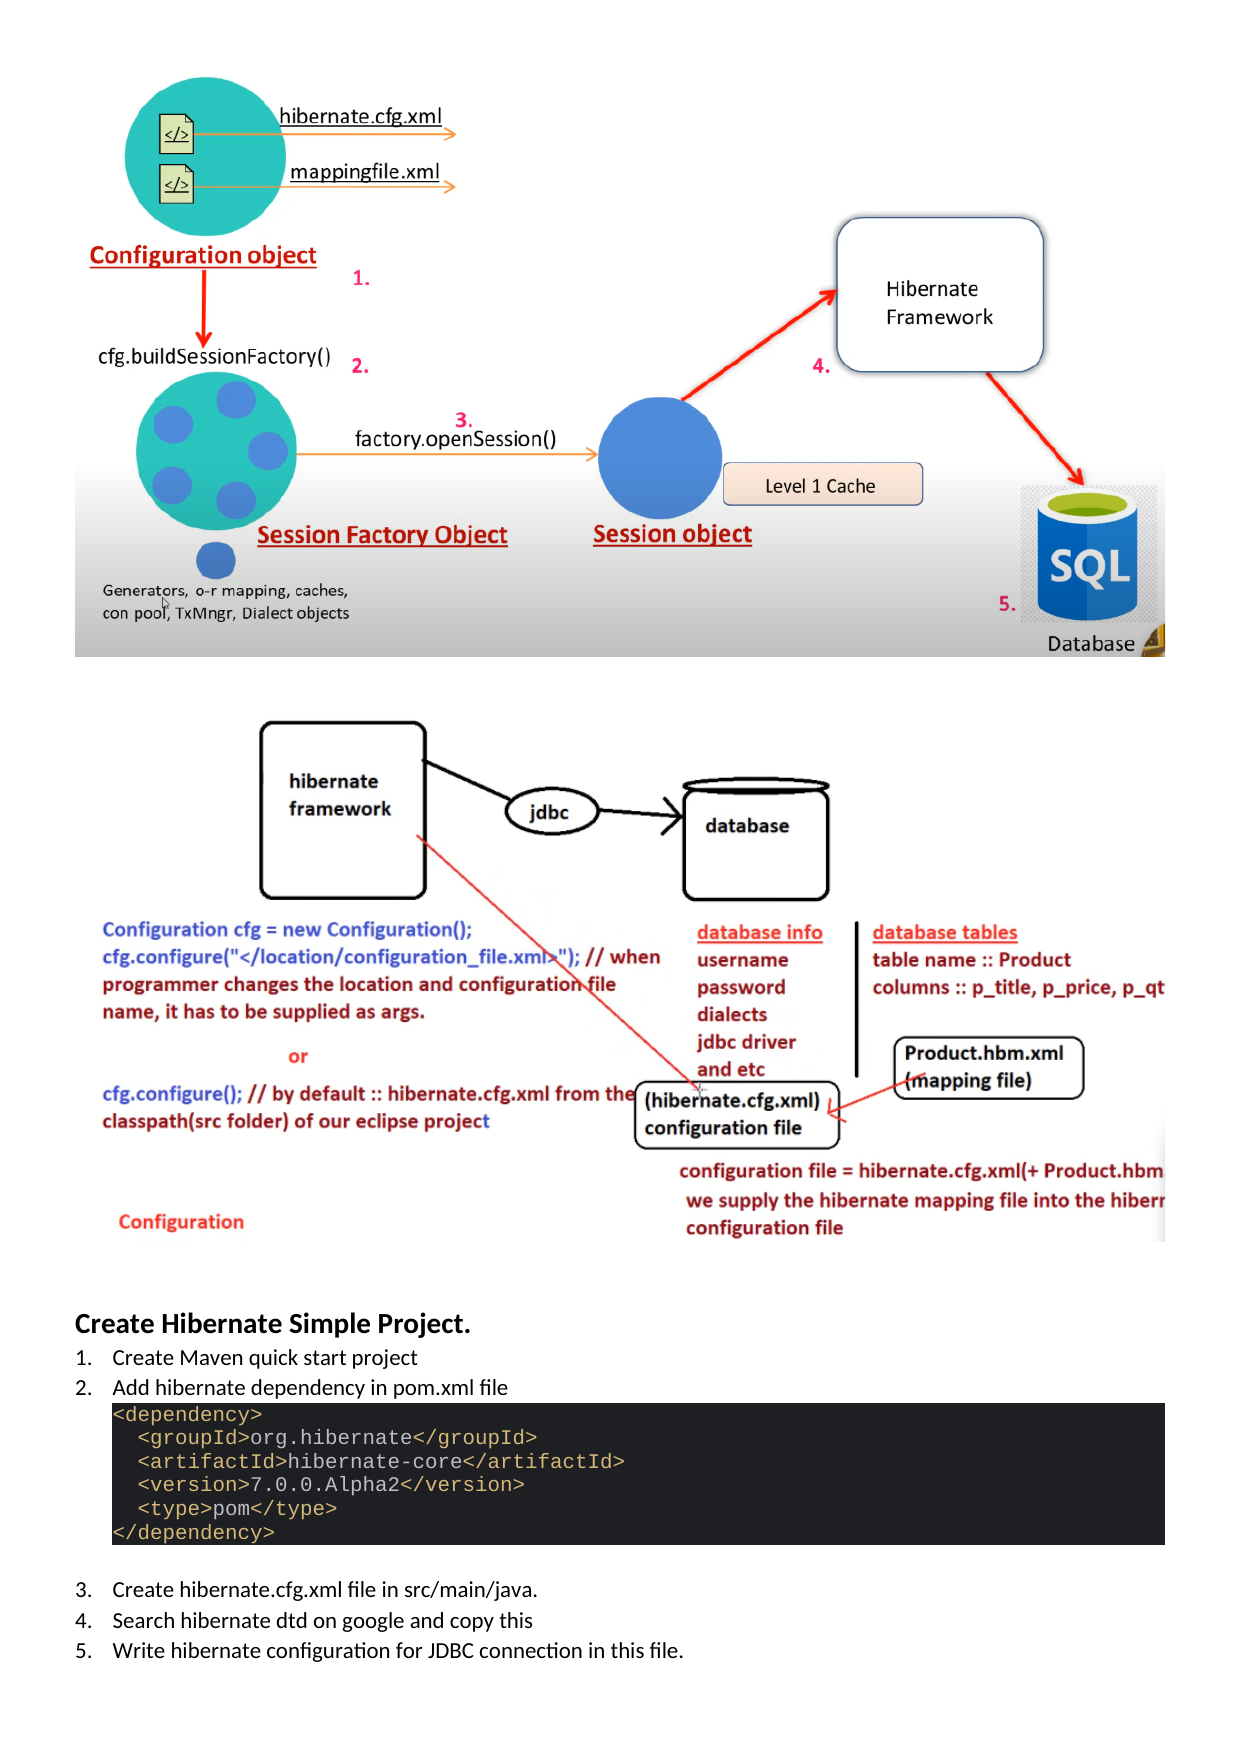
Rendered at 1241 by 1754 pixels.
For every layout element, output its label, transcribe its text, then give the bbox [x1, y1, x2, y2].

picture [75, 689, 1166, 1242]
list Create Maven quick start project [75, 1343, 1165, 1371]
picture [75, 75, 1166, 657]
text Create Hibernate Simple Project. [75, 1305, 1165, 1340]
list Search hibernate dtd on google and copy this [75, 1606, 1165, 1634]
list Add hibernate dependency in pom.xml file [75, 1373, 1165, 1401]
list Create hibernate.cfg.xml file in src/main/java. [75, 1576, 1165, 1604]
list <dependency> <groupId>org.hibernate</groupId> <artifactId>hibernate-core</artifactId> <version>7.0.0.Alpha2</version> <type>pom</type> </dependency> [112, 1403, 1165, 1545]
list Write hibernate configuration for JDBC connection in this file. [75, 1636, 1165, 1664]
